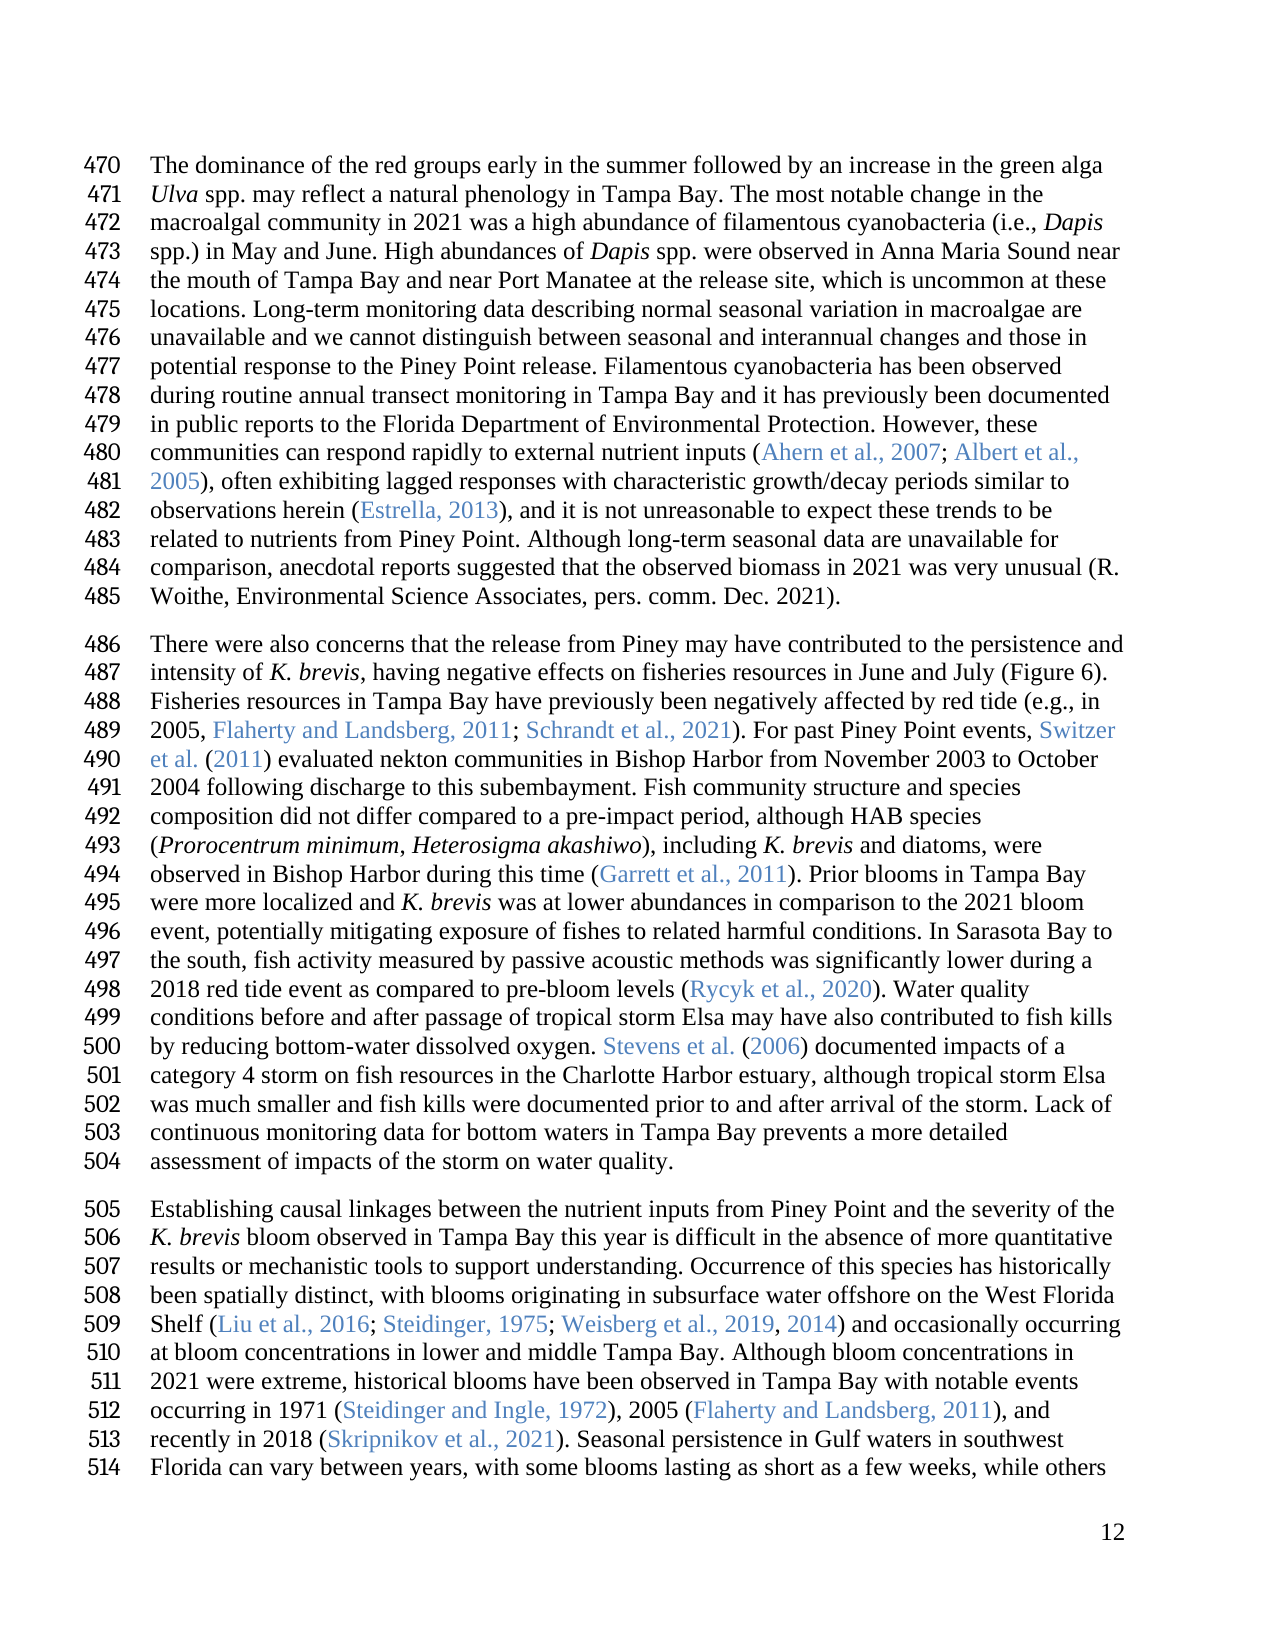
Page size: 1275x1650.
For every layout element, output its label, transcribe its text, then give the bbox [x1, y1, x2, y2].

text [150, 1194, 1125, 1481]
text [150, 150, 1125, 610]
text There were also concerns that the release from Piney may have contributed to the persistence and intensity of K. brevis, having negative effects on fisheries resources in June and July (Figure 6). Fisheries resources in Tampa Bay have previously been negatively affected by red tide (e.g., in 2005, Flaherty and Landsberg, 2011; Schrandt et al., 2021). For past Piney Point events, Switzer et al. (2011) evaluated nekton communities in Bishop Harbor from November 2003 to October 2004 following discharge to this subembayment. Fish community structure and species composition did not differ compared to a pre-impact period, although HAB species (Prorocentrum minimum, Heterosigma akashiwo), including K. brevis and diatoms, were observed in Bishop Harbor during this time (Garrett et al., 2011). Prior blooms in Tampa Bay were more localized and K. brevis was at lower abundances in comparison to the 2021 bloom event, potentially mitigating exposure of fishes to related harmful conditions. In Sarasota Bay to the south, fish activity measured by passive acoustic methods was significantly lower during a 2018 red tide event as compared to pre-bloom levels (Rycyk et al., 2020). Water quality conditions before and after passage of tropical storm Elsa may have also contributed to fish kills by reducing bottom-water dissolved oxygen. Stevens et al. (2006) documented impacts of a category 4 storm on fish resources in the Charlotte Harbor estuary, although tropical storm Elsa was much smaller and fish kills were documented prior to and after arrival of the storm. Lack of continuous monitoring data for bottom waters in Tampa Bay prevents a more detailed assessment of impacts of the storm on water quality. [150, 629, 1125, 1175]
